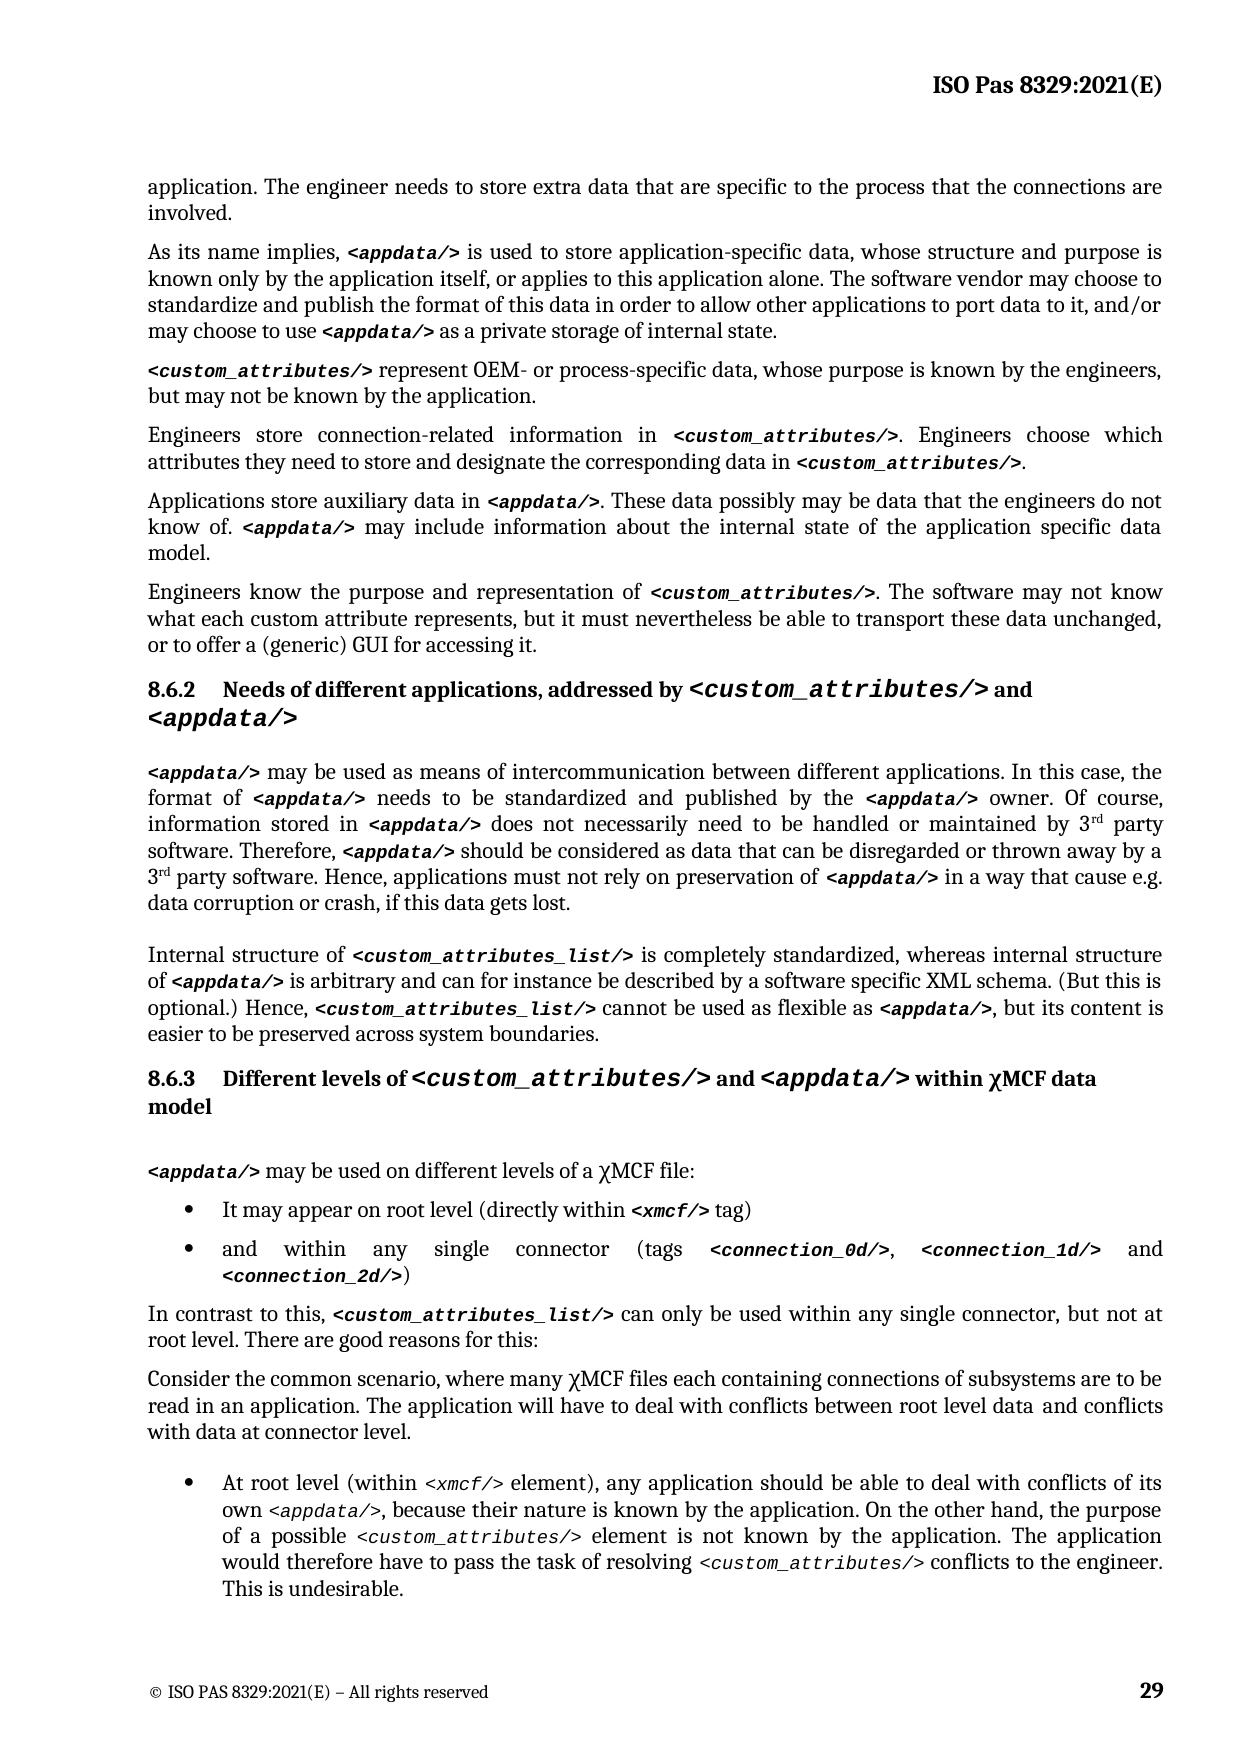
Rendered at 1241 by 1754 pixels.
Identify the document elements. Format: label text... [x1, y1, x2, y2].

text In contrast to this, <custom_attributes_list/> can only be used within any single connector, but not at root level. There are good reasons for this: [148, 1301, 1163, 1353]
list and within any single connector (tags <connection_0d/>, <connection_1d/> and <connection_2d/>) [185, 1236, 1163, 1288]
text Engineers store connection-related information in <custom_attributes/>. Engineers choose which attributes they need to store and designate the corresponding data in <custom_attributes/>. [148, 422, 1163, 475]
text Engineers know the purpose and representation of <custom_attributes/>. The software may not know what each custom attribute represents, but it must nevertheless be able to transport these data unchanged, or to offer a (generic) GUI for accessing it. [148, 579, 1163, 658]
subtitle Different levels of <custom_attributes/> and <appdata/> within χMCF data model [148, 1066, 1163, 1120]
list It may appear on root level (directly within <xmcf/> tag) [185, 1197, 1163, 1223]
text As its name implies, <appdata/> is used to store application-specific data, whose structure and purpose is known only by the application itself, or applies to this application alone. The software vendor may choose to standardize and publish the format of this data in order to allow other applications to port data to it, and/or may choose to use <appdata/> as a private storage of internal state. [148, 239, 1163, 344]
text <appdata/> may be used on different levels of a χMCF file: [148, 1158, 1163, 1184]
subtitle Needs of different applications, addressed by <custom_attributes/> and <appdata/> [148, 677, 1163, 733]
list At root level (within <xmcf/> element), any application should be able to deal with conflicts of its own <appdata/>, because their nature is known by the application. On the other hand, the purpose of a possible <custom_attributes/> element is not known by the application. The application would therefore have to pass the task of resolving <custom_attributes/> conflicts to the engineer. This is undesirable. [185, 1470, 1163, 1602]
text Consider the common scenario, where many χMCF files each containing connections of subsystems are to be read in an application. The application will have to deal with conflicts between root level data, connection group level data and conflicts with data at connector level. [148, 1366, 1163, 1445]
text <custom_attributes/> represent OEM- or process-specific data, whose purpose is known by the engineers, but may not be known by the application. [148, 357, 1163, 410]
text Applications store auxiliary data in <appdata/>. These data possibly may be data that the engineers do not know of. <appdata/> may include information about the internal state of the application specific data model. [148, 487, 1163, 566]
text <appdata/> may be used as means of intercommunication between different applications. In this case, the format of <appdata/> needs to be standardized and published by the <appdata/> owner. Of course, information stored in <appdata/> does not necessarily need to be handled or maintained by 3rd party software. Therefore, <appdata/> should be considered as data that can be disregarded or thrown away by a 3rd party software. Hence, applications must not rely on preservation of <appdata/> in a way that cause e.g. data corruption or crash, if this data gets lost. [148, 758, 1163, 917]
text Internal structure of <custom_attributes_list/> is completely standardized, whereas internal structure of <appdata/> is arbitrary and can for instance be described by a software specific XML schema. (But this is optional.) Hence, <custom_attributes_list/> cannot be used as flexible as <appdata/>, but its content is easier to be preserved across system boundaries. [148, 942, 1163, 1047]
